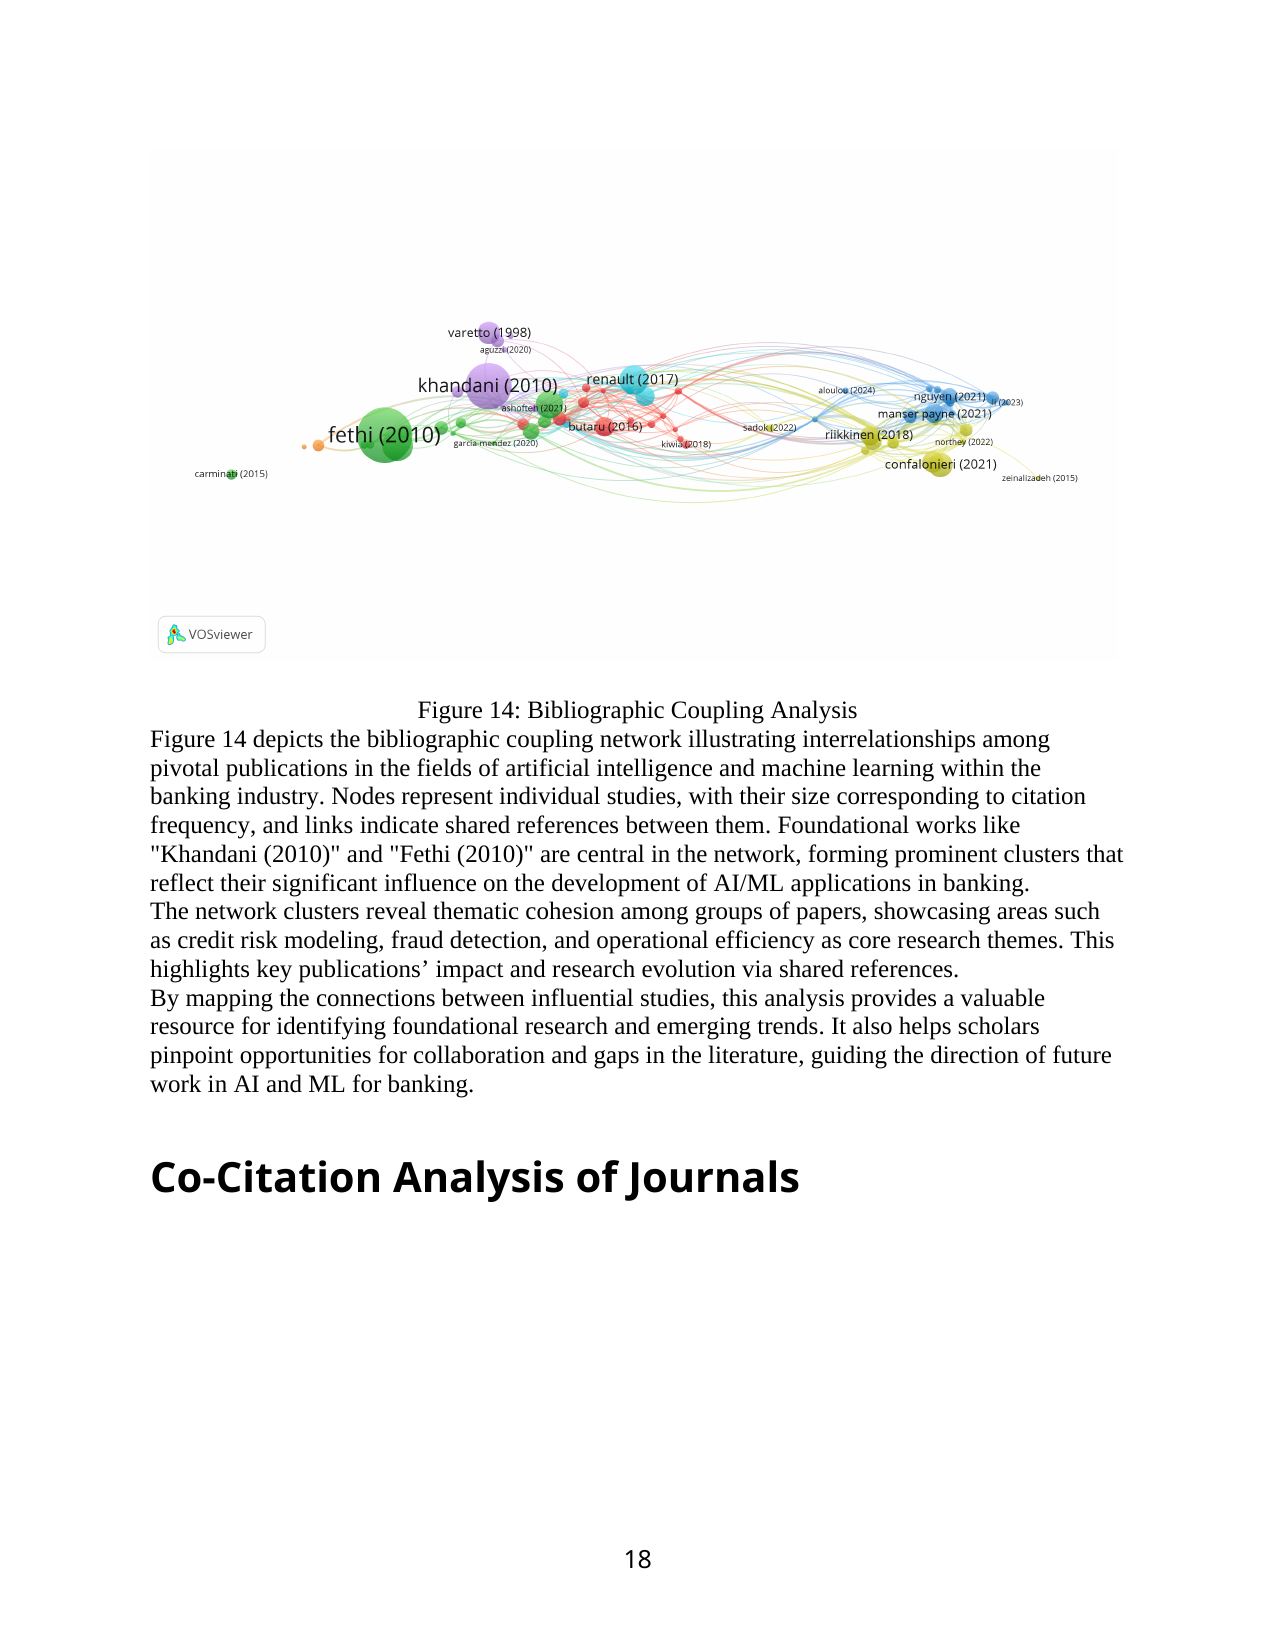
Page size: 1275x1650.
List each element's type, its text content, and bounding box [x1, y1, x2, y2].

text Figure 14 depicts the bibliographic coupling network illustrating interrelationships among pivotal publications in the fields of artificial intelligence and machine learning within the banking industry. Nodes represent individual studies, with their size corresponding to citation frequency, and links indicate shared references between them. Foundational works like "Khandani (2010)" and "Fethi (2010)" are central in the network, forming prominent clusters that reflect their significant influence on the development of AI/ML applications in banking. [150, 724, 1125, 896]
text The network clusters reveal thematic cohesion among groups of papers, showcasing areas such as credit risk modeling, fraud detection, and operational efficiency as core research themes. This highlights key publications’ impact and research evolution via shared references. [150, 896, 1125, 983]
text Co-Citation Analysis of Journals [150, 1148, 1125, 1204]
text Figure 14: Bibliographic Coupling Analysis [150, 695, 1125, 724]
picture [150, 149, 1118, 661]
text By mapping the connections between influential studies, this analysis provides a valuable resource for identifying foundational research and emerging trends. It also helps scholars pinpoint opportunities for collaboration and gaps in the literature, guiding the direction of future work in AI and ML for banking. [150, 983, 1125, 1098]
